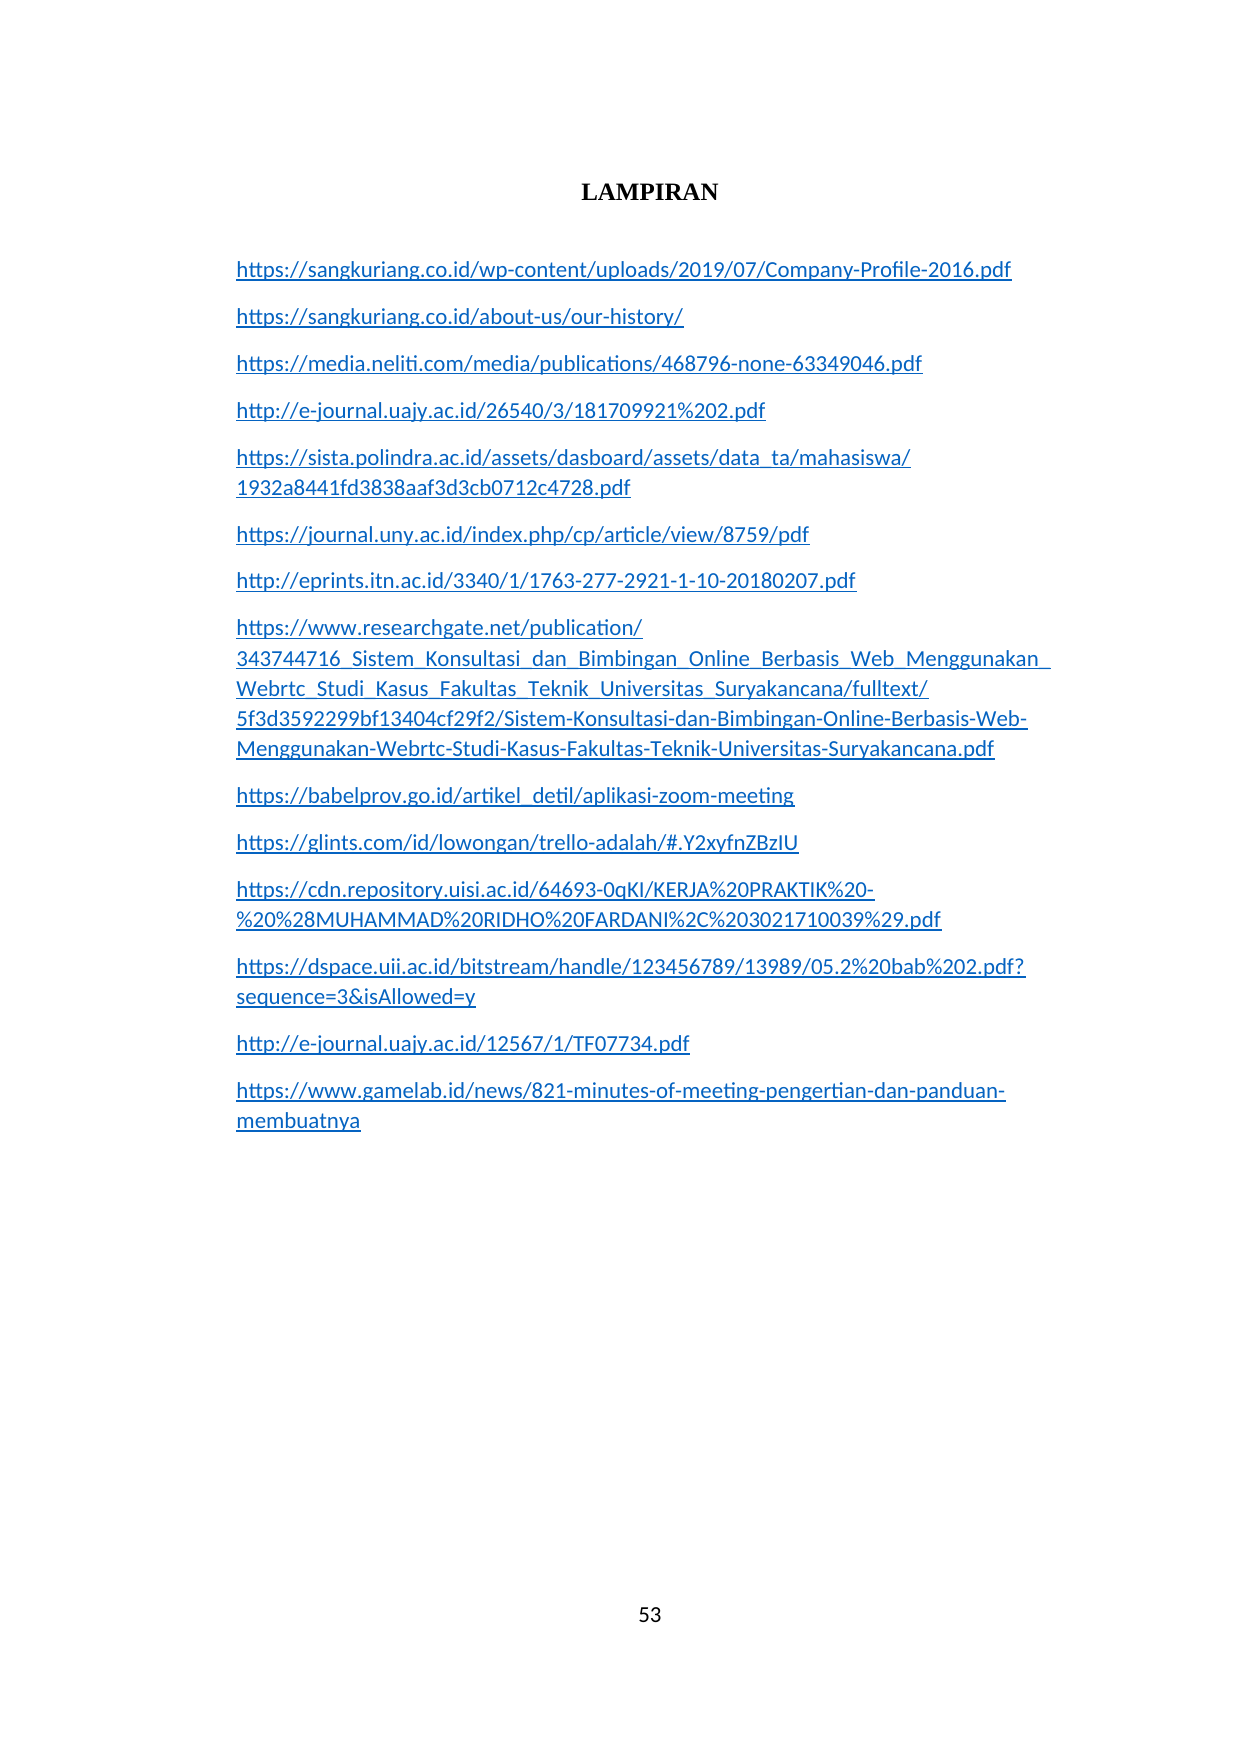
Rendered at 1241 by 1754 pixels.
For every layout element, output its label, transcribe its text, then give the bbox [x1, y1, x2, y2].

text https://www.researchgate.net/publication/343744716_Sistem_Konsultasi_dan_Bimbingan_Online_Berbasis_Web_Menggunakan_Webrtc_Studi_Kasus_Fakultas_Teknik_Universitas_Suryakancana/fulltext/5f3d3592299bf13404cf29f2/Sistem-Konsultasi-dan-Bimbingan-Online-Berbasis-Web-Menggunakan-Webrtc-Studi-Kasus-Fakultas-Teknik-Universitas-Suryakancana.pdf [236, 613, 1063, 762]
text https://journal.uny.ac.id/index.php/cp/article/view/8759/pdf [236, 520, 1063, 548]
text https://www.gamelab.id/news/821-minutes-of-meeting-pengertian-dan-panduan-membuatnya [236, 1076, 1063, 1134]
text https://media.neliti.com/media/publications/468796-none-63349046.pdf [236, 349, 1063, 377]
subtitle LAMPIRAN [236, 177, 1063, 206]
text https://sangkuriang.co.id/wp-content/uploads/2019/07/Company-Profile-2016.pdf [236, 255, 1063, 283]
text https://cdn.repository.uisi.ac.id/64693-0qKI/KERJA%20PRAKTIK%20-%20%28MUHAMMAD%20RIDHO%20FARDANI%2C%203021710039%29.pdf [236, 875, 1063, 933]
text http://eprints.itn.ac.id/3340/1/1763-277-2921-1-10-20180207.pdf [236, 567, 1063, 594]
text https://dspace.uii.ac.id/bitstream/handle/123456789/13989/05.2%20bab%202.pdf?sequence=3&isAllowed=y [236, 952, 1063, 1010]
text https://babelprov.go.id/artikel_detil/aplikasi-zoom-meeting [236, 781, 1063, 809]
text https://sangkuriang.co.id/about-us/our-history/ [236, 302, 1063, 330]
text https://glints.com/id/lowongan/trello-adalah/#.Y2xyfnZBzIU [236, 828, 1063, 856]
text https://sista.polindra.ac.id/assets/dasboard/assets/data_ta/mahasiswa/1932a8441fd3838aaf3d3cb0712c4728.pdf [236, 443, 1063, 501]
text http://e-journal.uajy.ac.id/12567/1/TF07734.pdf [236, 1029, 1063, 1057]
text http://e-journal.uajy.ac.id/26540/3/181709921%202.pdf [236, 396, 1063, 424]
